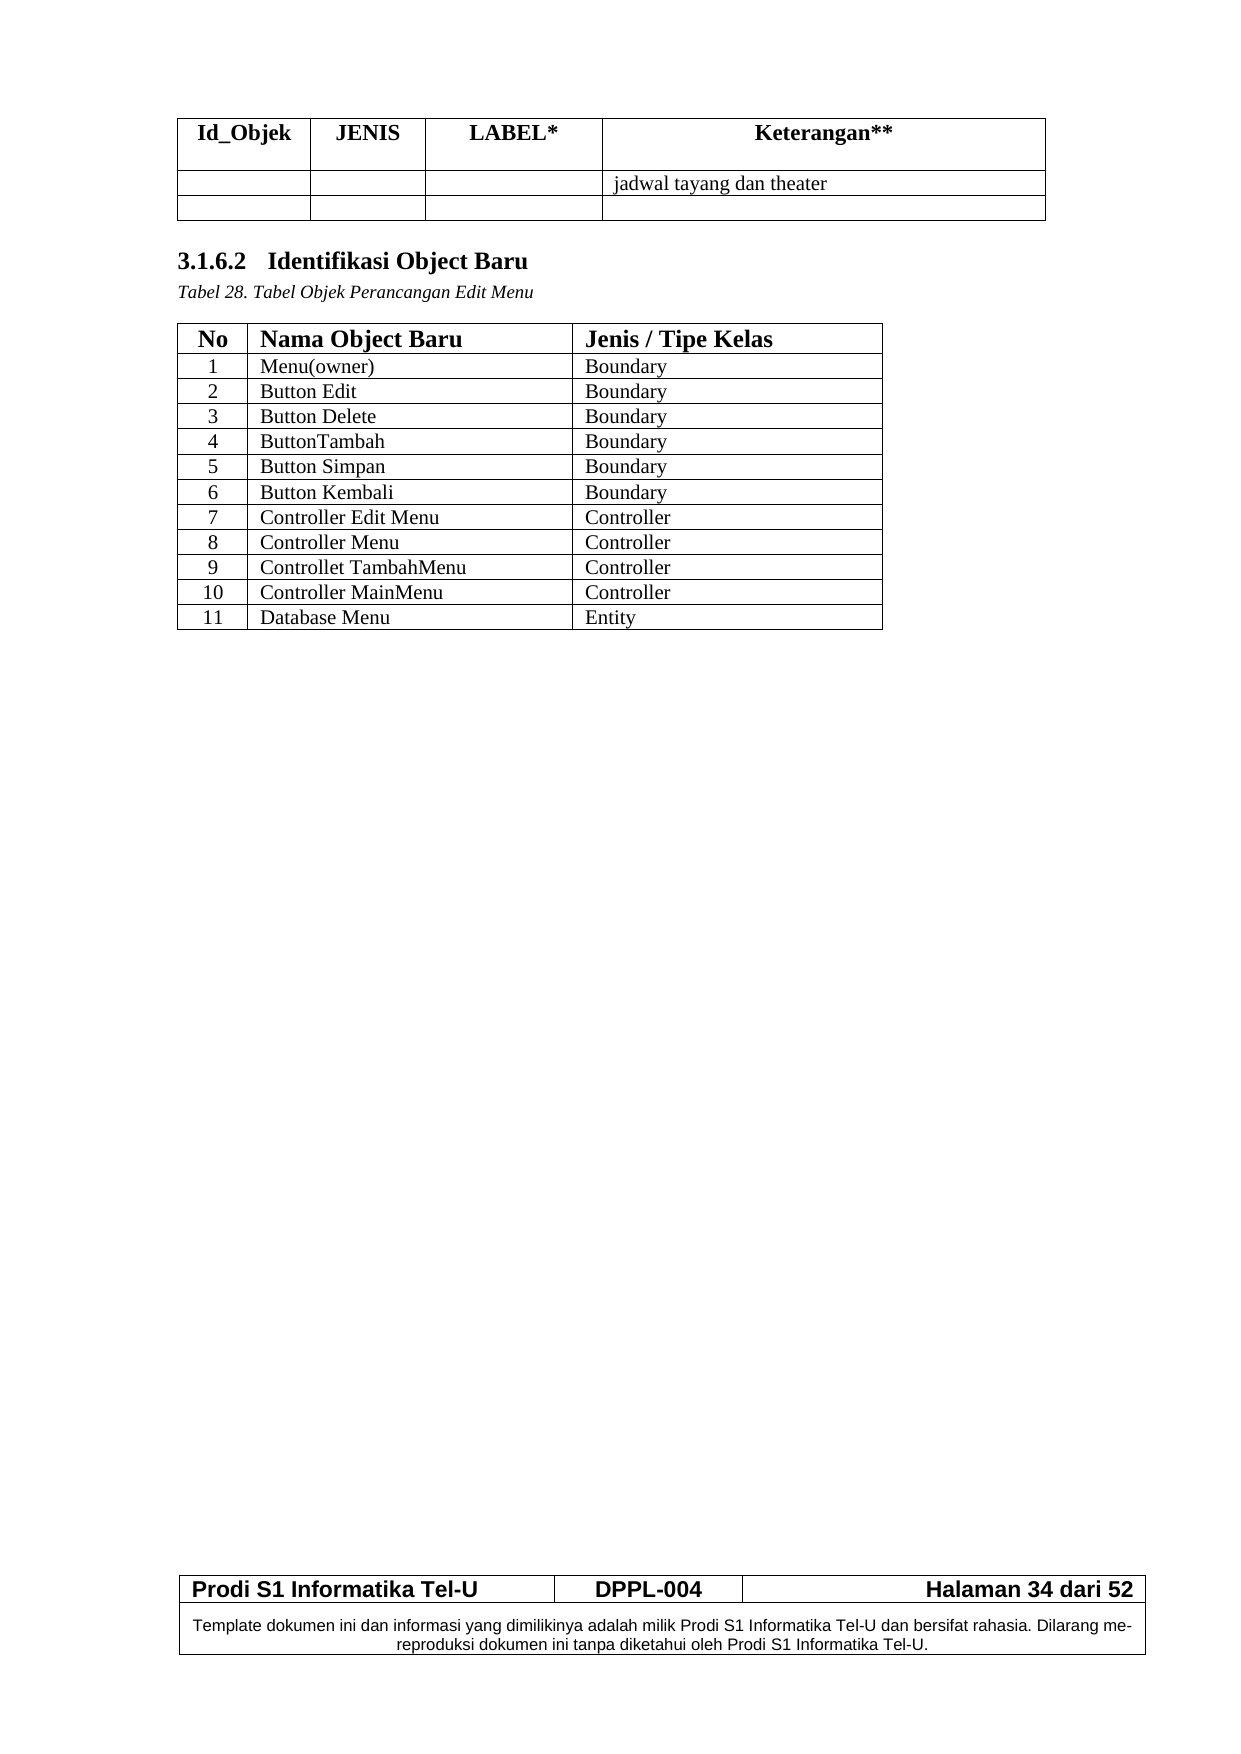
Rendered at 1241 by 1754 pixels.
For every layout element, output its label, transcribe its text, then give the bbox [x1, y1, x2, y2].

table_cell 9 [178, 555, 247, 579]
table_header LABEL* [426, 119, 602, 169]
table_cell Controller Edit Menu [248, 505, 572, 529]
table_cell 1 [178, 354, 247, 378]
table_cell Controller [573, 530, 882, 554]
table_cell Boundary [573, 354, 882, 378]
table_cell Button Simpan [248, 455, 572, 478]
table_cell Boundary [573, 404, 882, 428]
table_cell [426, 196, 602, 220]
table_cell [603, 196, 1045, 220]
table_cell 3 [178, 404, 247, 428]
table_cell Controllet TambahMenu [248, 555, 572, 579]
table_cell Boundary [573, 429, 882, 453]
table_header Nama Object Baru [248, 324, 572, 353]
table_cell Button Kembali [248, 480, 572, 504]
table_cell Controller [573, 555, 882, 579]
subtitle Identifikasi Object Baru [177, 246, 1122, 274]
table_cell 4 [178, 429, 247, 453]
table_cell Controller MainMenu [248, 580, 572, 604]
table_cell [603, 171, 1045, 195]
table_header Keterangan** [603, 119, 1045, 169]
text Tabel 28. Tabel Objek Perancangan Edit Menu [177, 281, 1122, 302]
table_cell Button Delete [248, 404, 572, 428]
table_cell TextArea [311, 171, 425, 195]
table_cell Entity [573, 605, 882, 629]
table_header No [178, 324, 247, 353]
table_cell Boundary [573, 480, 882, 504]
table_cell Controller Menu [248, 530, 572, 554]
table_cell 6 [178, 480, 247, 504]
table_cell 11 [178, 605, 247, 629]
table_cell Boundary [573, 455, 882, 478]
table_cell 5 [178, 455, 247, 478]
table_cell Database Menu [248, 605, 572, 629]
table_cell Menu(owner) [248, 354, 572, 378]
table_cell 2 [178, 379, 247, 403]
table_header Jenis / Tipe Kelas [573, 324, 882, 353]
table_cell 10 [178, 580, 247, 604]
table_cell [311, 196, 425, 220]
table_cell Boundary [573, 379, 882, 403]
table_cell Controller [573, 505, 882, 529]
table_cell judulText [178, 171, 310, 195]
table_cell [178, 196, 310, 220]
table_cell Controller [573, 580, 882, 604]
table_cell 7 [178, 505, 247, 529]
table_cell Judul Film [426, 171, 602, 195]
table_header JENIS [311, 119, 425, 169]
table_header Id_Objek [178, 119, 310, 169]
table_cell ButtonTambah [248, 429, 572, 453]
table_cell Button Edit [248, 379, 572, 403]
table_cell 8 [178, 530, 247, 554]
